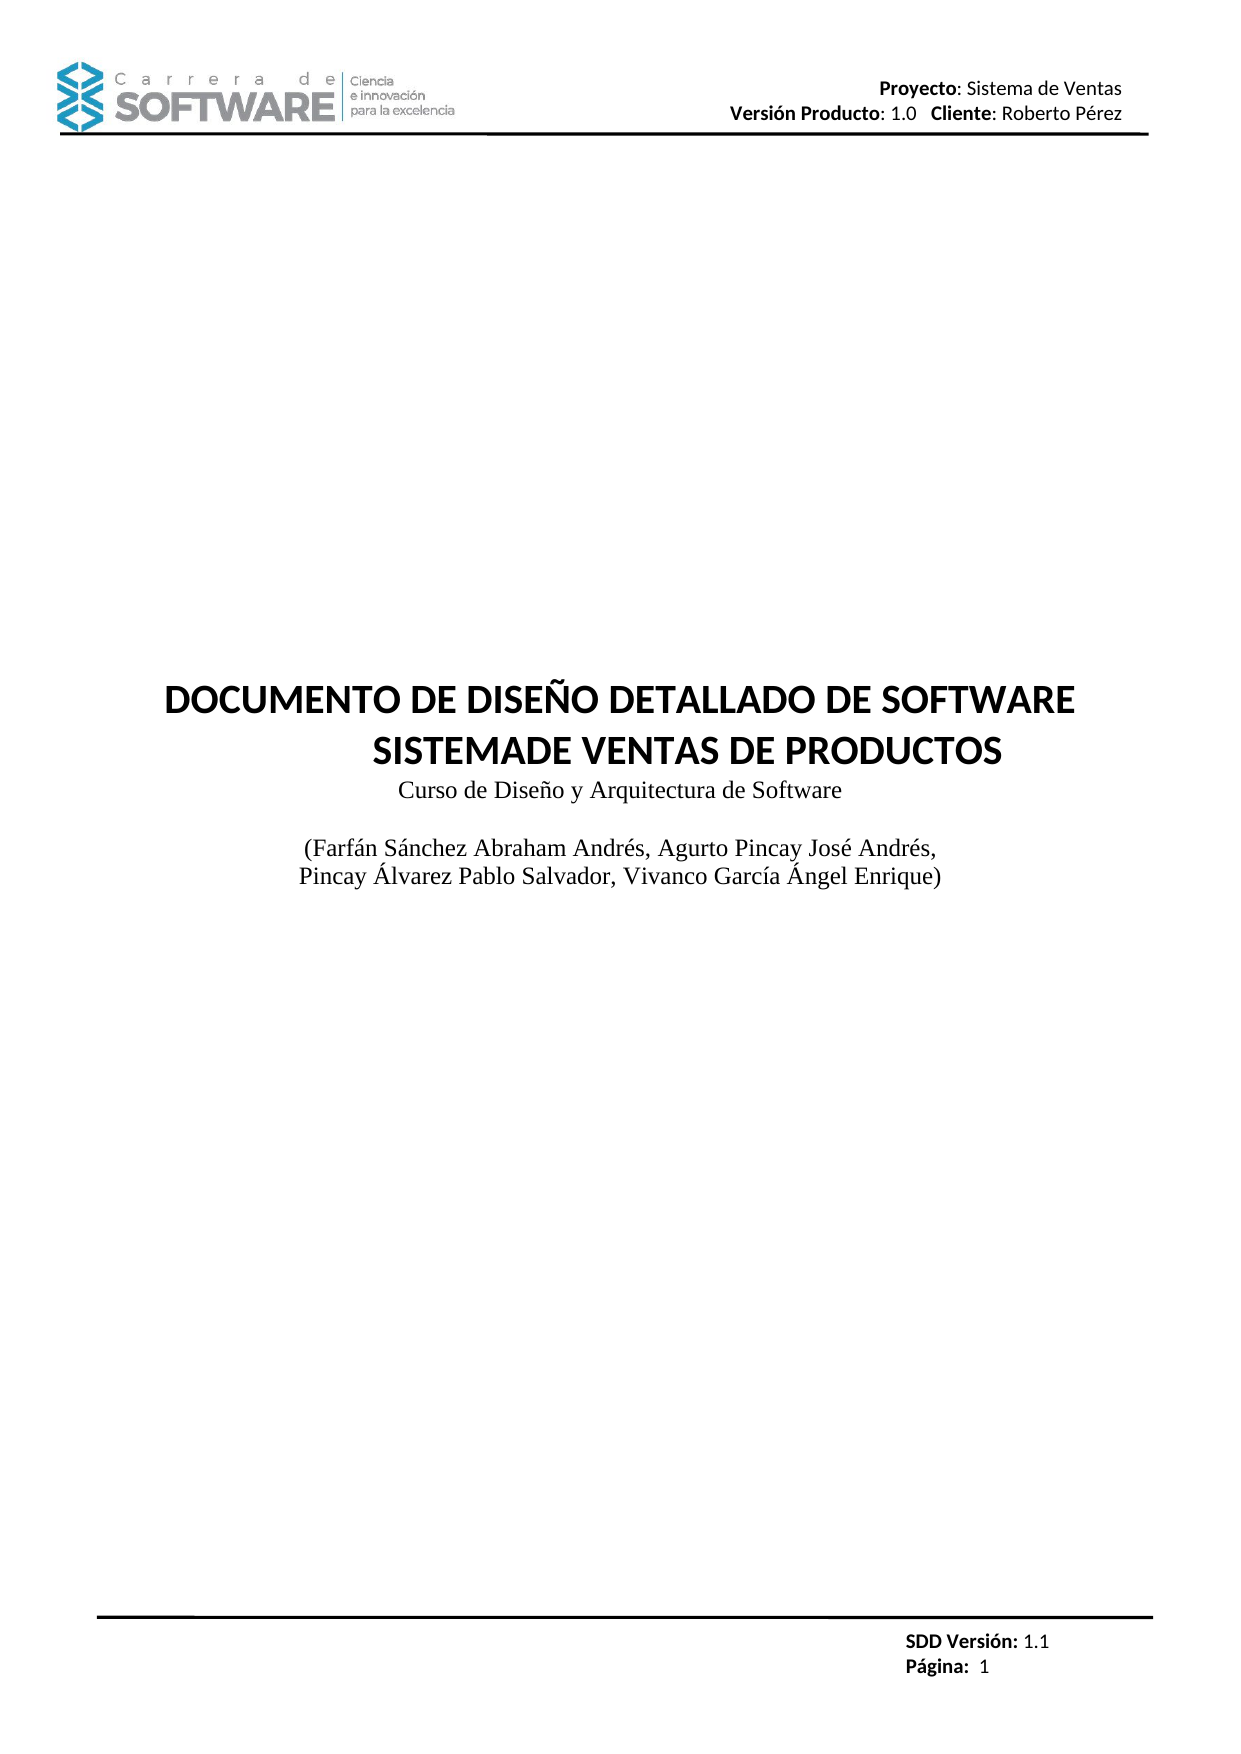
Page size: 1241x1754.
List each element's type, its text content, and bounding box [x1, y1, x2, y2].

text Pincay Álvarez Pablo Salvador, Vivanco García Ángel Enrique) [118, 861, 1122, 890]
picture [46, 46, 461, 154]
text (Farfán Sánchez Abraham Andrés, Agurto Pincay José Andrés, [118, 833, 1122, 861]
list Curso de Diseño y Arquitectura de Software [118, 775, 1122, 804]
subtitle DOCUMENTO DE DISEÑO DETALLADO DE SOFTWARE SISTEMADE VENTAS DE PRODUCTOS [118, 673, 1122, 775]
